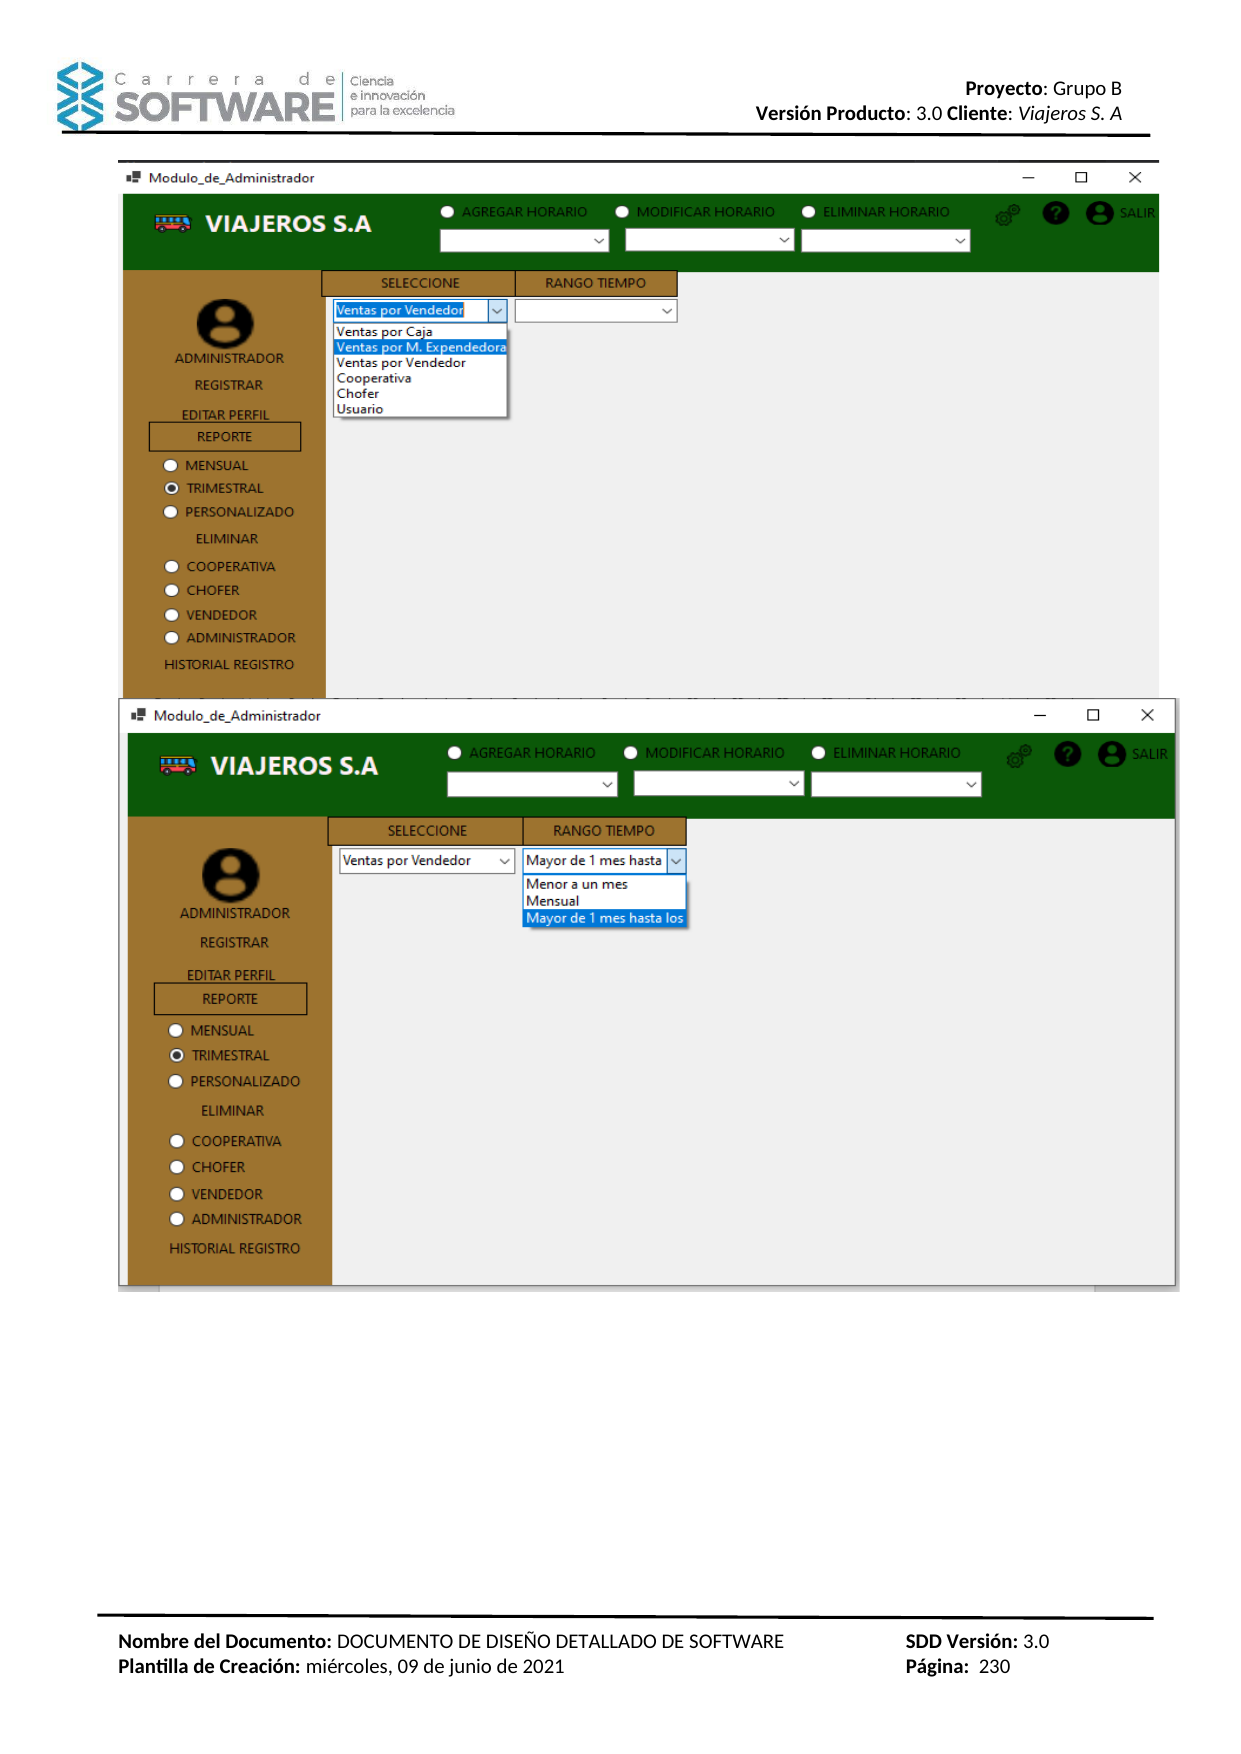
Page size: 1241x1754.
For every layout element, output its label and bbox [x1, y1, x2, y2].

picture [46, 46, 461, 154]
picture [118, 160, 1180, 1292]
